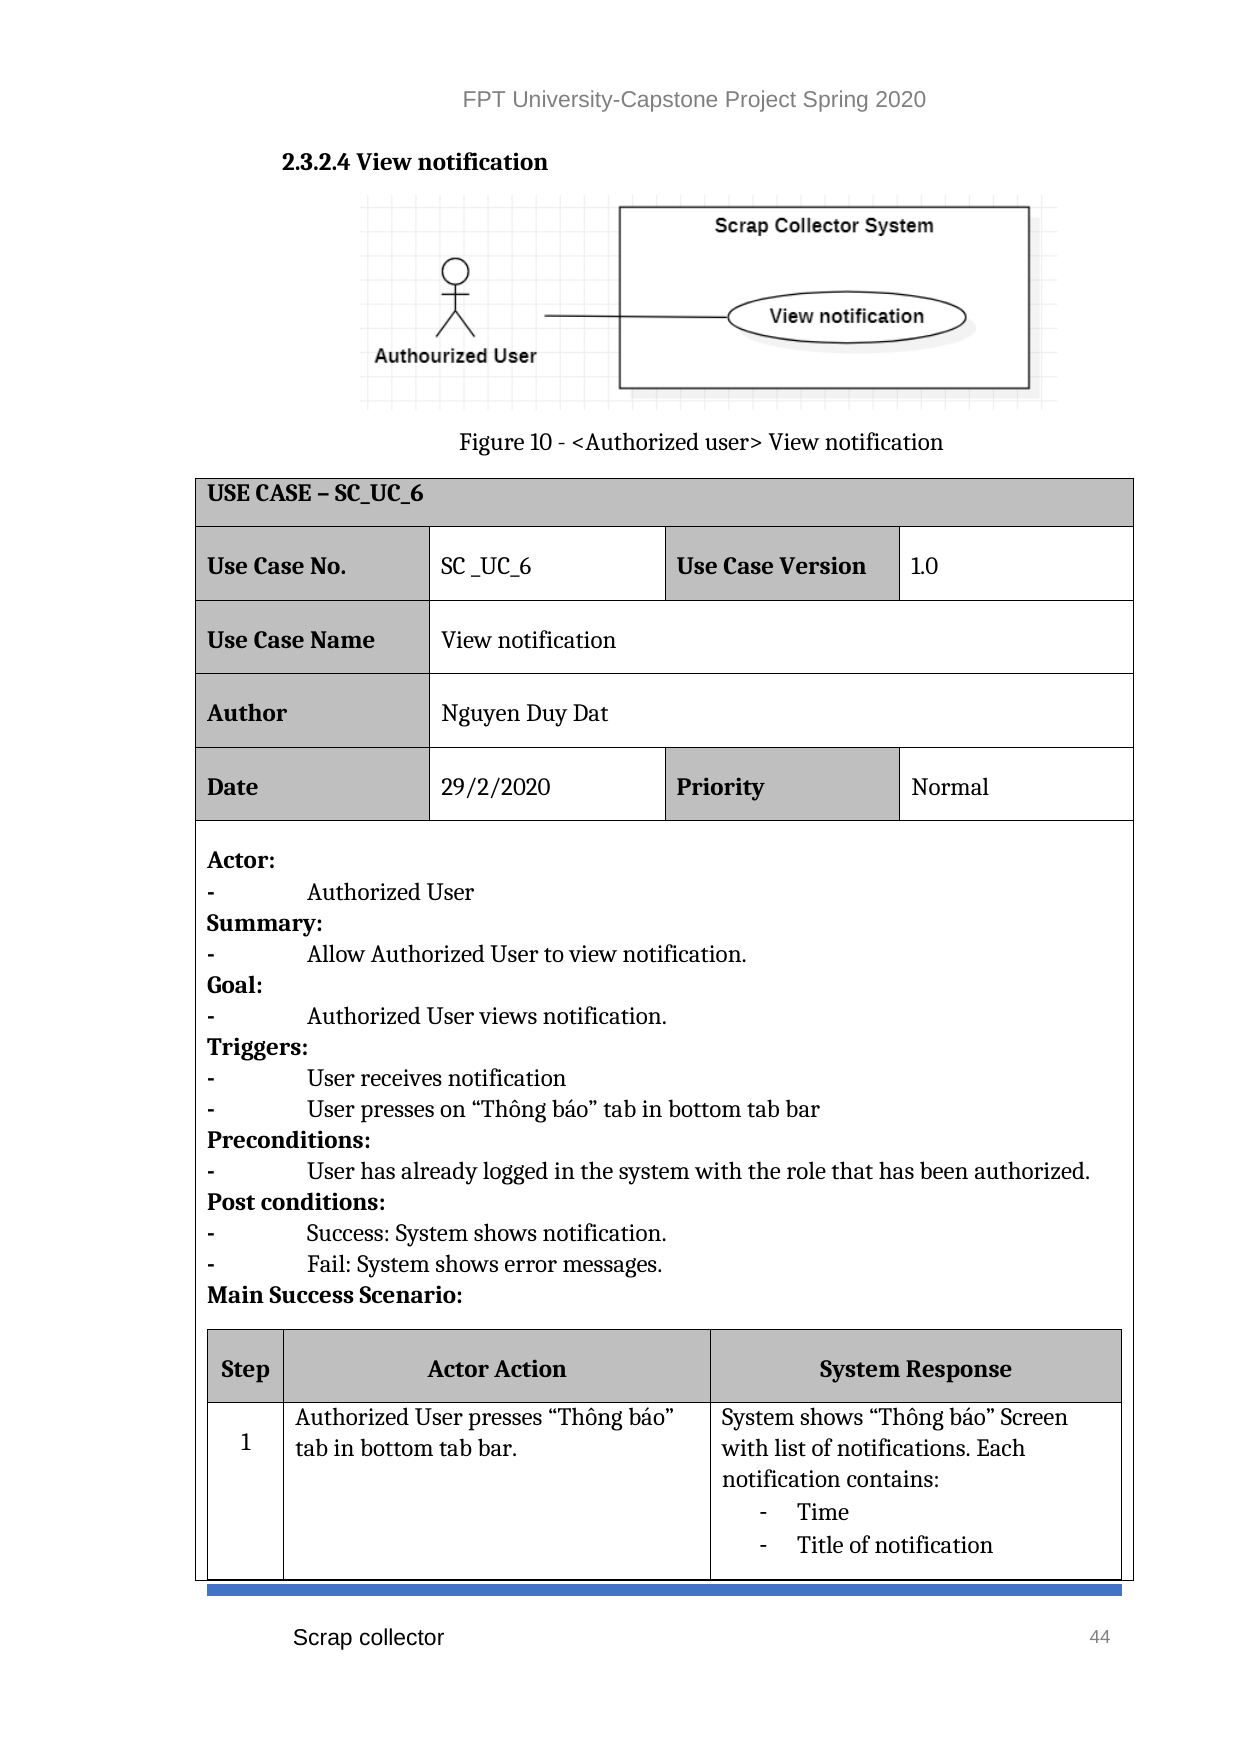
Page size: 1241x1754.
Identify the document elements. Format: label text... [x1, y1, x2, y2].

subtitle 2.3.2.4 View notification [282, 148, 1122, 176]
table_cell Normal [900, 748, 1133, 820]
table_cell 1.0 [900, 527, 1133, 600]
table_cell Author [196, 674, 429, 747]
table_cell Use Case Version [666, 527, 899, 600]
table_cell SC _UC_6 [430, 527, 665, 600]
table_cell 29/2/2020 [430, 748, 665, 820]
text Figure 10 - <Authorized user> View notification [207, 428, 1122, 457]
table_cell Use Case No. [196, 527, 429, 600]
table_cell Date [196, 748, 429, 820]
table_cell Nguyen Duy Dat [430, 674, 1133, 747]
picture [360, 195, 1058, 410]
table_header USE CASE – SC_UC_6 [196, 479, 1133, 526]
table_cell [196, 821, 1133, 1579]
table_cell View notification [430, 601, 1133, 673]
table_cell Use Case Name [196, 601, 429, 673]
table_cell Priority [666, 748, 899, 820]
